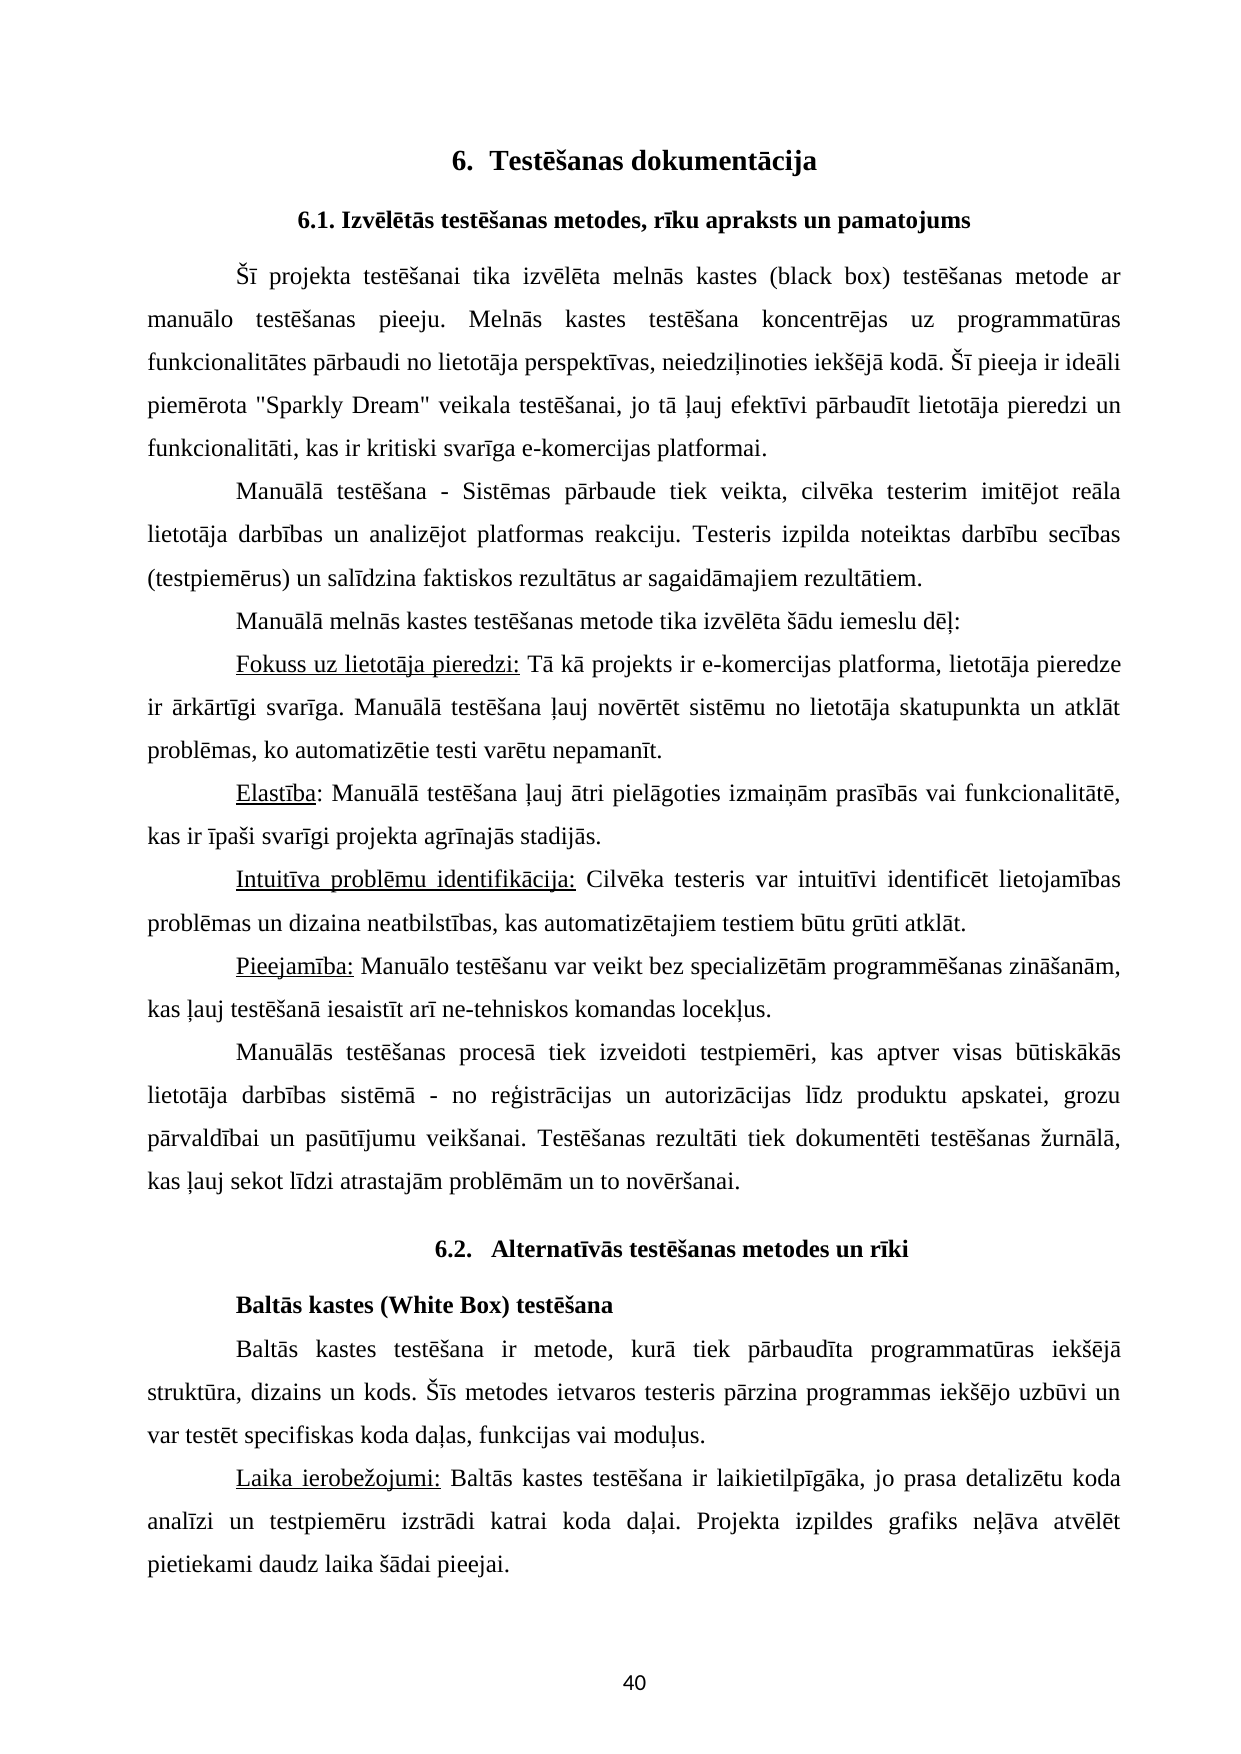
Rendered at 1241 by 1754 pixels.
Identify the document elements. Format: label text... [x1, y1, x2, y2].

text Manuālās testēšanas procesā tiek izveidoti testpiemēri, kas aptver visas būtiskākās lietotāja darbības sistēmā - no reģistrācijas un autorizācijas līdz produktu apskatei, grozu pārvaldībai un pasūtījumu veikšanai. Testēšanas rezultāti tiek dokumentēti testēšanas žurnālā, kas ļauj sekot līdzi atrastajām problēmām un to novēršanai. [147, 1037, 1122, 1195]
text Fokuss uz lietotāja pieredzi: Tā kā projekts ir e-komercijas platforma, lietotāja pieredze ir ārkārtīgi svarīga. Manuālā testēšana ļauj novērtēt sistēmu no lietotāja skatupunkta un atklāt problēmas, ko automatizētie testi varētu nepamanīt. [147, 649, 1122, 764]
text Manuālā melnās kastes testēšanas metode tika izvēlēta šādu iemeslu dēļ: [147, 606, 1122, 634]
text Laika ierobežojumi: Baltās kastes testēšana ir laikietilpīgāka, jo prasa detalizētu koda analīzi un testpiemēru izstrādi katrai koda daļai. Projekta izpildes grafiks neļāva atvēlēt pietiekami daudz laika šādai pieejai. [147, 1463, 1122, 1578]
subtitle Testēšanas dokumentācija [147, 143, 1122, 177]
subtitle Alternatīvās testēšanas metodes un rīki [222, 1234, 1122, 1263]
text Baltās kastes testēšana ir metode, kurā tiek pārbaudīta programmatūras iekšējā struktūra, dizains un kods. Šīs metodes ietvaros testeris pārzina programmas iekšējo uzbūvi un var testēt specifiskas koda daļas, funkcijas vai moduļus. [147, 1334, 1122, 1449]
text Manuālā testēšana - Sistēmas pārbaude tiek veikta, cilvēka testerim imitējot reāla lietotāja darbības un analizējot platformas reakciju. Testeris izpilda noteiktas darbību secības (testpiemērus) un salīdzina faktiskos rezultātus ar sagaidāmajiem rezultātiem. [147, 476, 1122, 591]
subtitle 6.1. Izvēlētās testēšanas metodes, rīku apraksts un pamatojums [147, 205, 1122, 233]
text Intuitīva problēmu identifikācija: Cilvēka testeris var intuitīvi identificēt lietojamības problēmas un dizaina neatbilstības, kas automatizētajiem testiem būtu grūti atklāt. [147, 864, 1122, 936]
text Šī projekta testēšanai tika izvēlēta melnās kastes (black box) testēšanas metode ar manuālo testēšanas pieeju. Melnās kastes testēšana koncentrējas uz programmatūras funkcionalitātes pārbaudi no lietotāja perspektīvas, neiedziļinoties iekšējā kodā. Šī pieeja ir ideāli piemērota "Sparkly Dream" veikala testēšanai, jo tā ļauj efektīvi pārbaudīt lietotāja pieredzi un funkcionalitāti, kas ir kritiski svarīga e-komercijas platformai. [147, 261, 1122, 462]
text Elastība: Manuālā testēšana ļauj ātri pielāgoties izmaiņām prasībās vai funkcionalitātē, kas ir īpaši svarīgi projekta agrīnajās stadijās. [147, 778, 1122, 850]
text Baltās kastes (White Box) testēšana [147, 1291, 1122, 1319]
text Pieejamība: Manuālo testēšanu var veikt bez specializētām programmēšanas zināšanām, kas ļauj testēšanā iesaistīt arī ne-tehniskos komandas locekļus. [147, 951, 1122, 1023]
